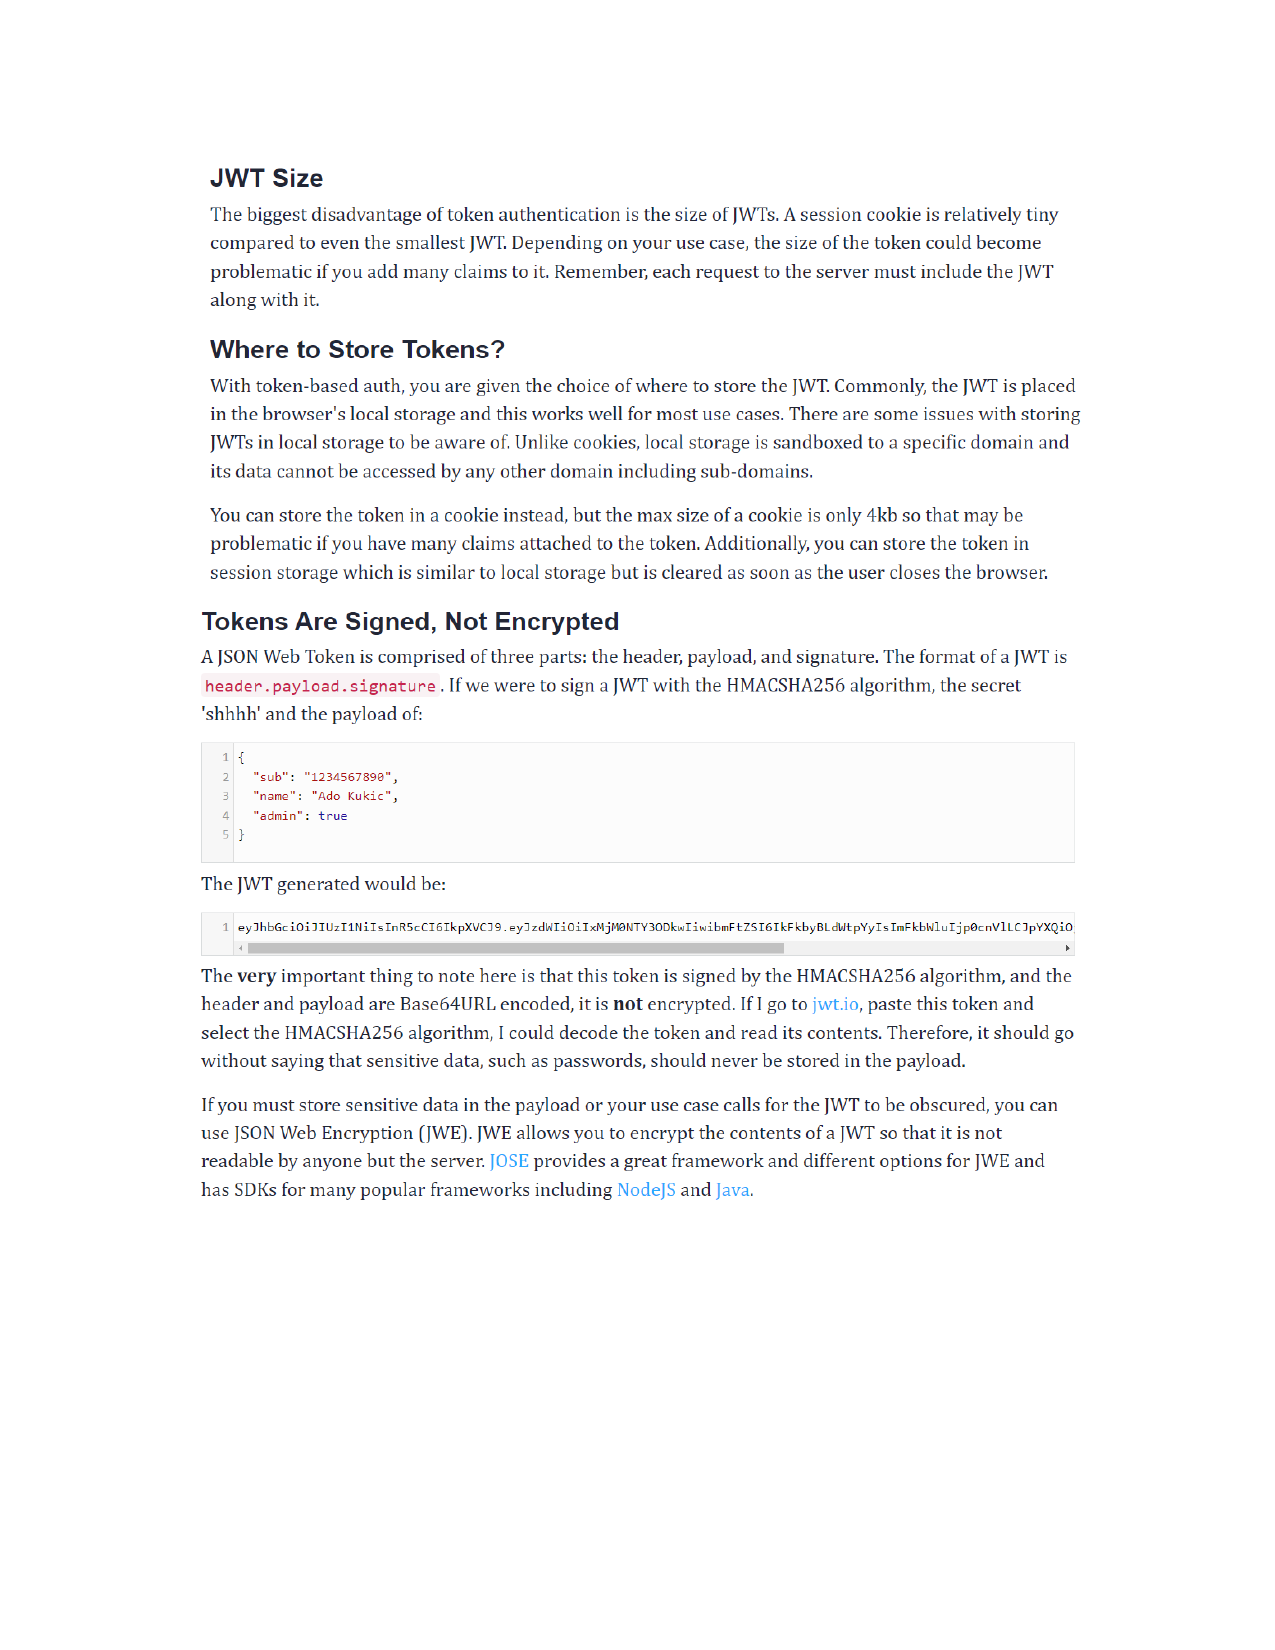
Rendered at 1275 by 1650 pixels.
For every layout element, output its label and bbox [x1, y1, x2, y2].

picture [187, 150, 1088, 594]
picture [187, 596, 1088, 1207]
